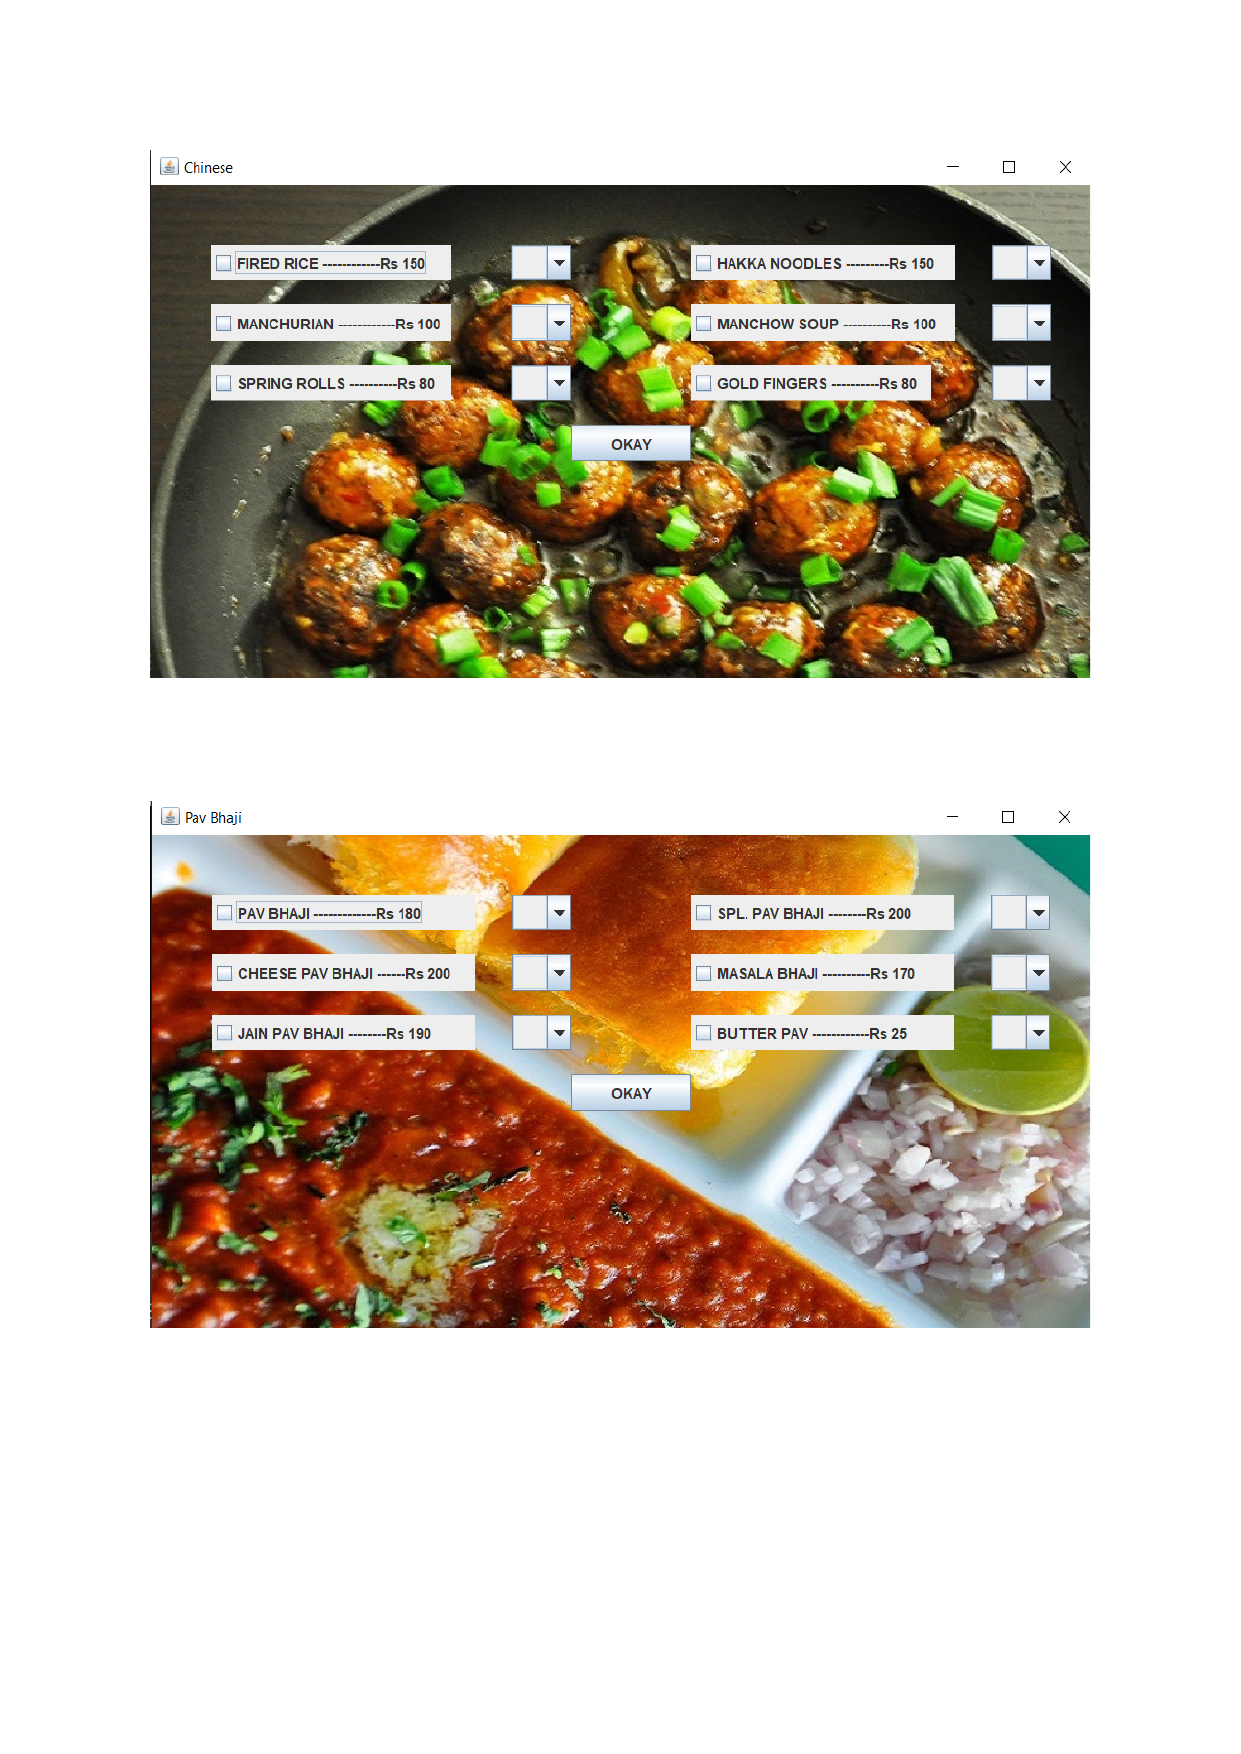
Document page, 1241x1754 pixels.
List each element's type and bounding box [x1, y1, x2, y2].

picture [150, 801, 1091, 1328]
picture [150, 150, 1091, 678]
